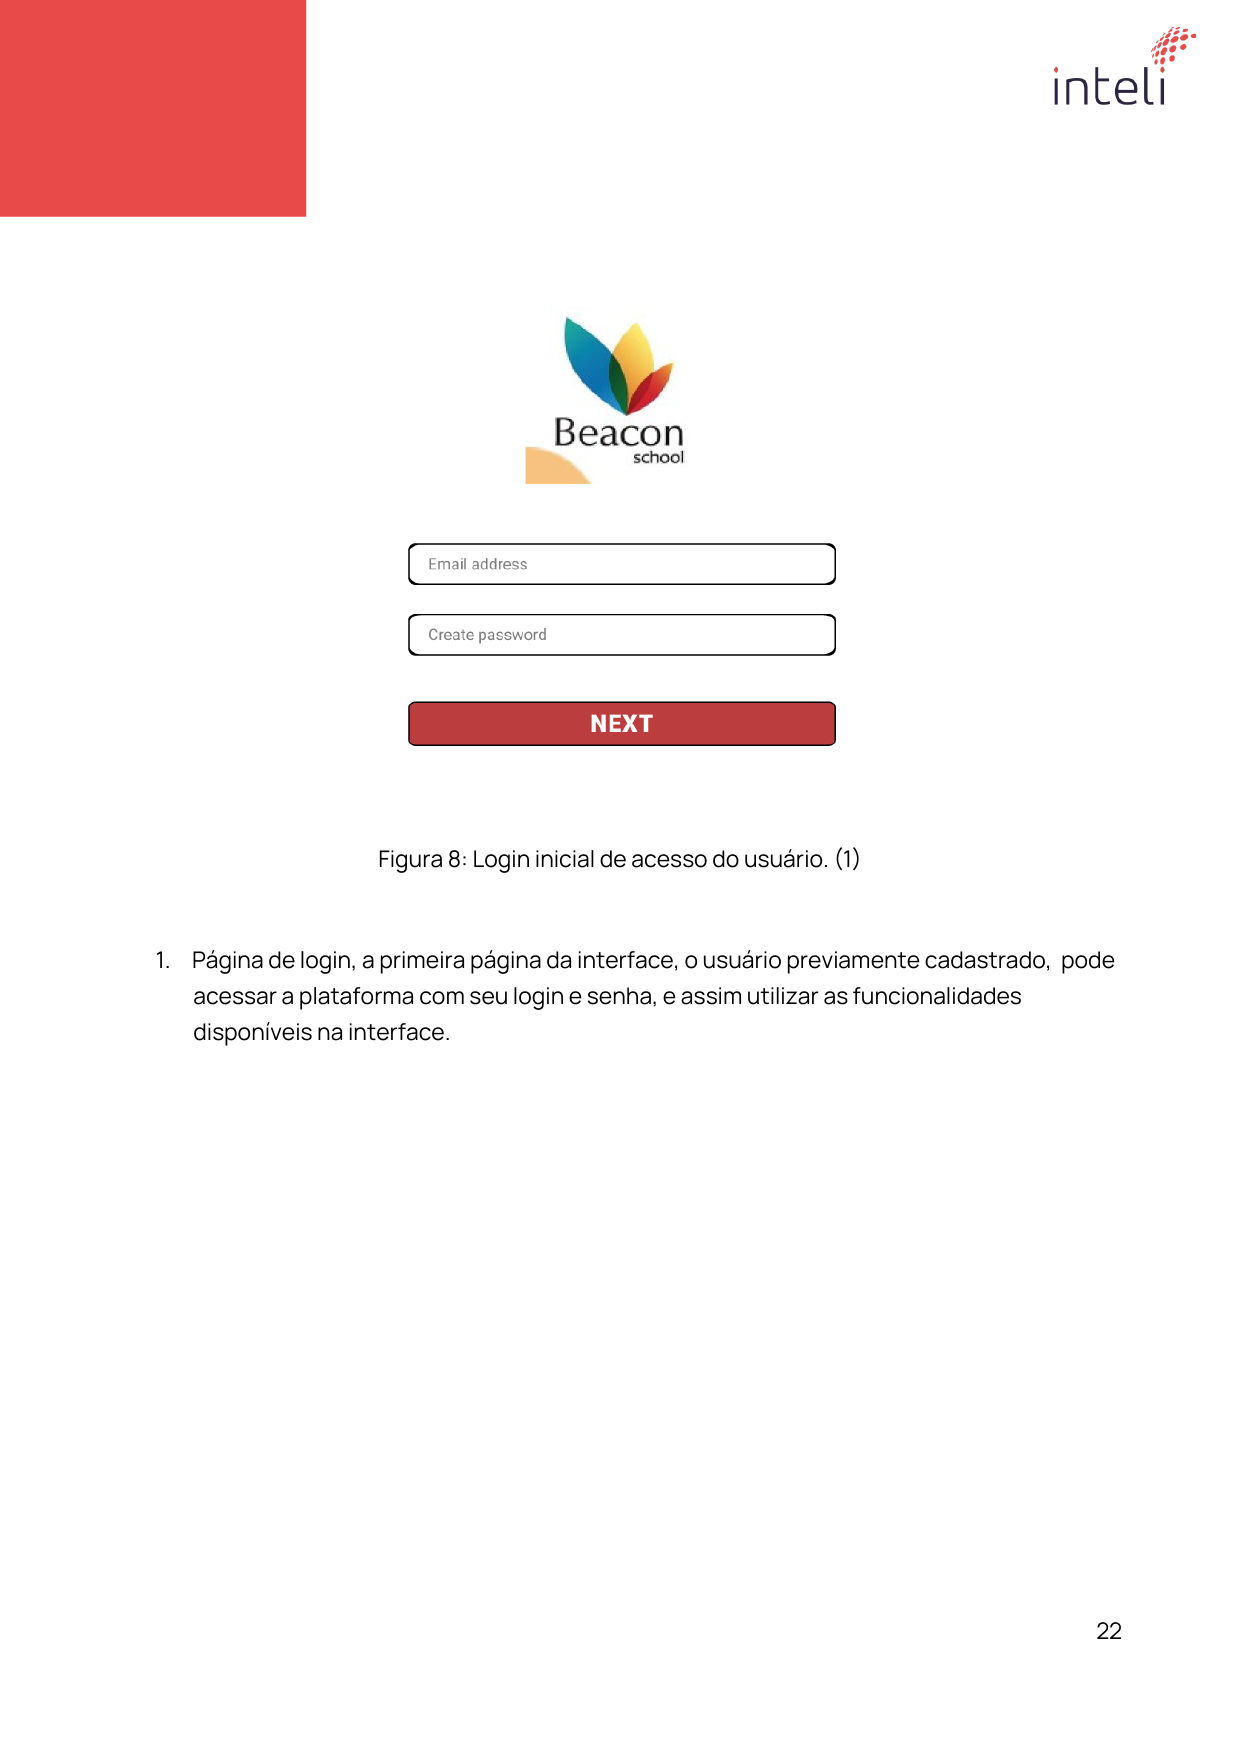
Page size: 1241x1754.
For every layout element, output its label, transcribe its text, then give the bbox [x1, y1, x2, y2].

picture [0, 0, 307, 217]
picture [1054, 27, 1197, 105]
list Página de login, a primeira página da interface, o usuário previamente cadastrado, pode acessar a plataforma com seu login e senha, e assim utilizar as funcionalidades disponíveis na interface. [156, 944, 1122, 1047]
picture [149, 246, 1092, 822]
text Figura 8: Login inicial de acesso do usuário. (1) [118, 843, 1122, 874]
